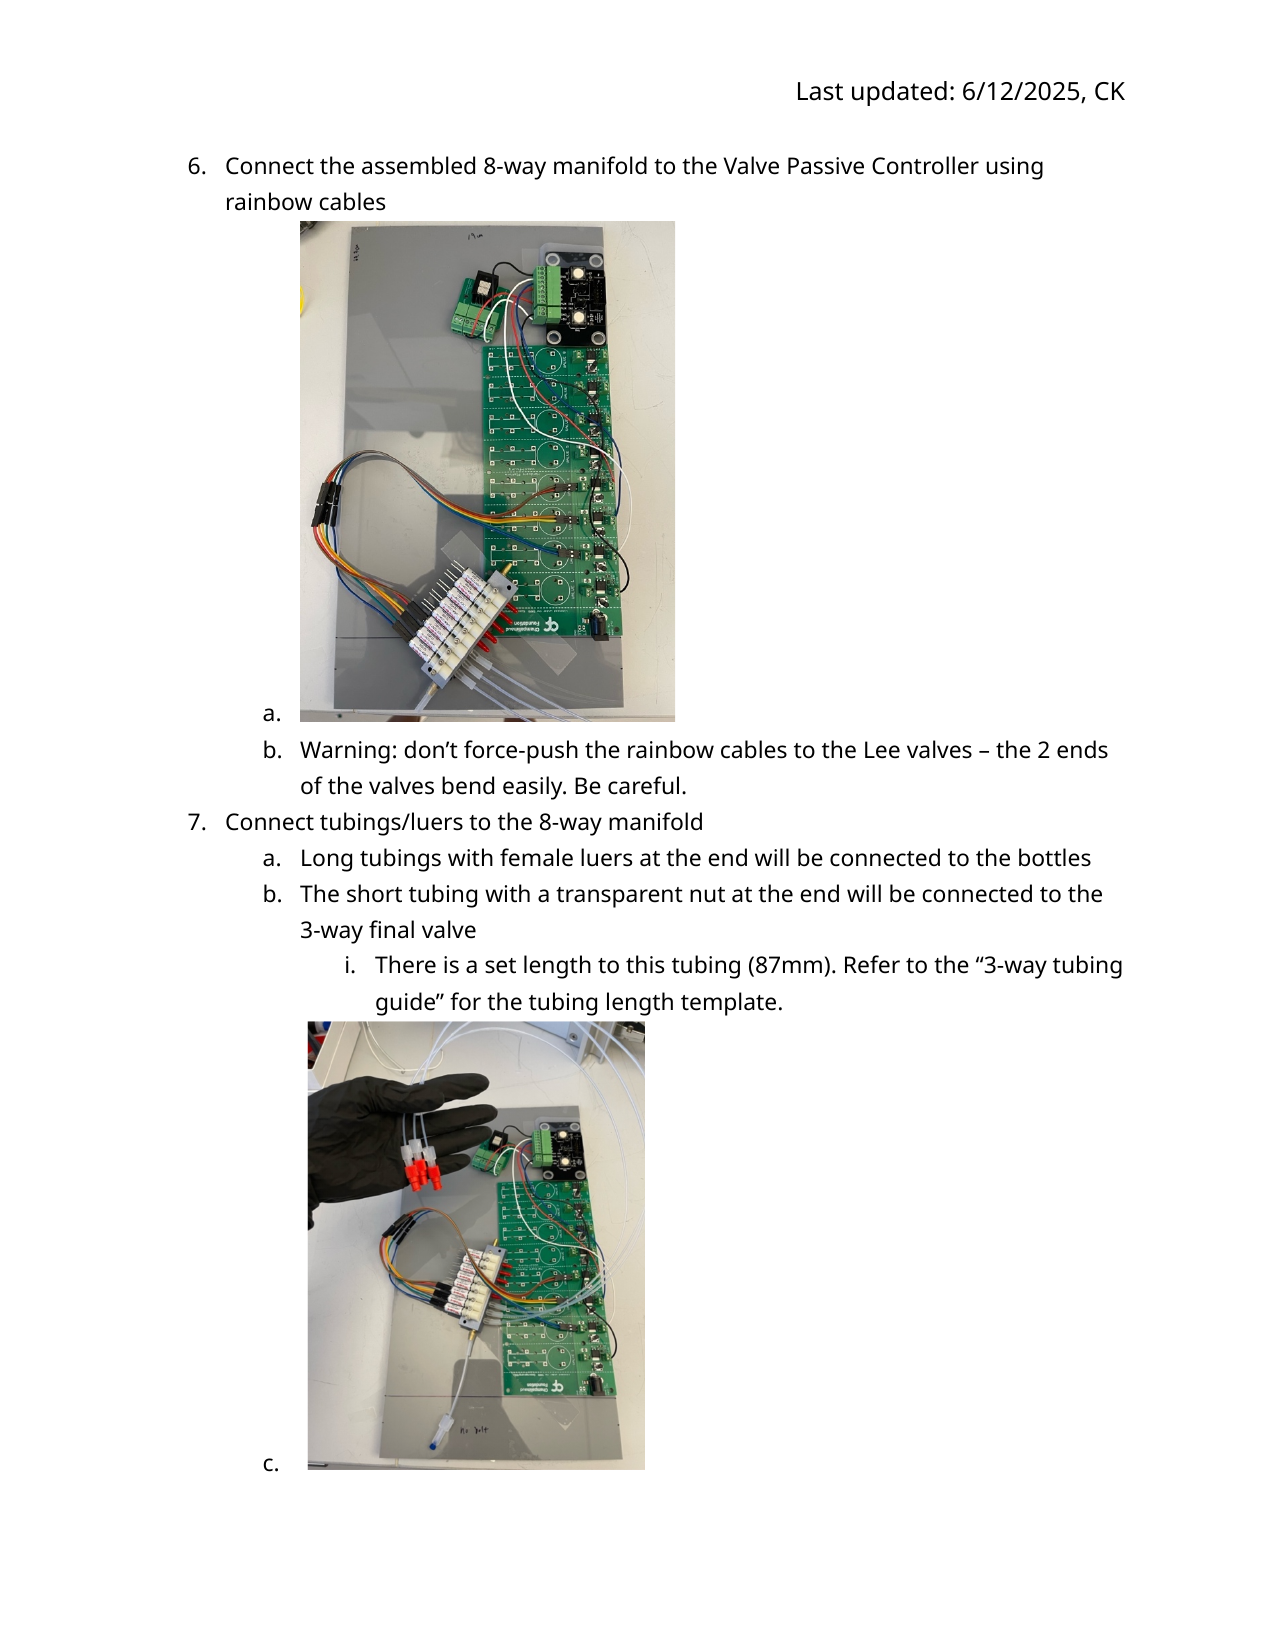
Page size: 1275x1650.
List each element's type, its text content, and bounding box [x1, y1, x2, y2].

list Warning: don’t force-push the rainbow cables to the Lee valves – the 2 ends of the valves bend easily. Be careful. [262, 734, 1125, 801]
picture [308, 1022, 645, 1469]
list Connect the assembled 8-way manifold to the Valve Passive Controller using rainbow cables [187, 150, 1125, 217]
picture [300, 221, 675, 722]
list The short tubing with a transparent nut at the end will be connected to the 3-way final valve [262, 878, 1125, 945]
list Connect tubings/luers to the 8-way manifold [187, 806, 1125, 837]
list Long tubings with female luers at the end will be connected to the bottles [262, 842, 1125, 873]
list There is a set length to this tubing (87mm). Refer to the “3-way tubing guide” for the tubing length template. [356, 949, 1125, 1017]
